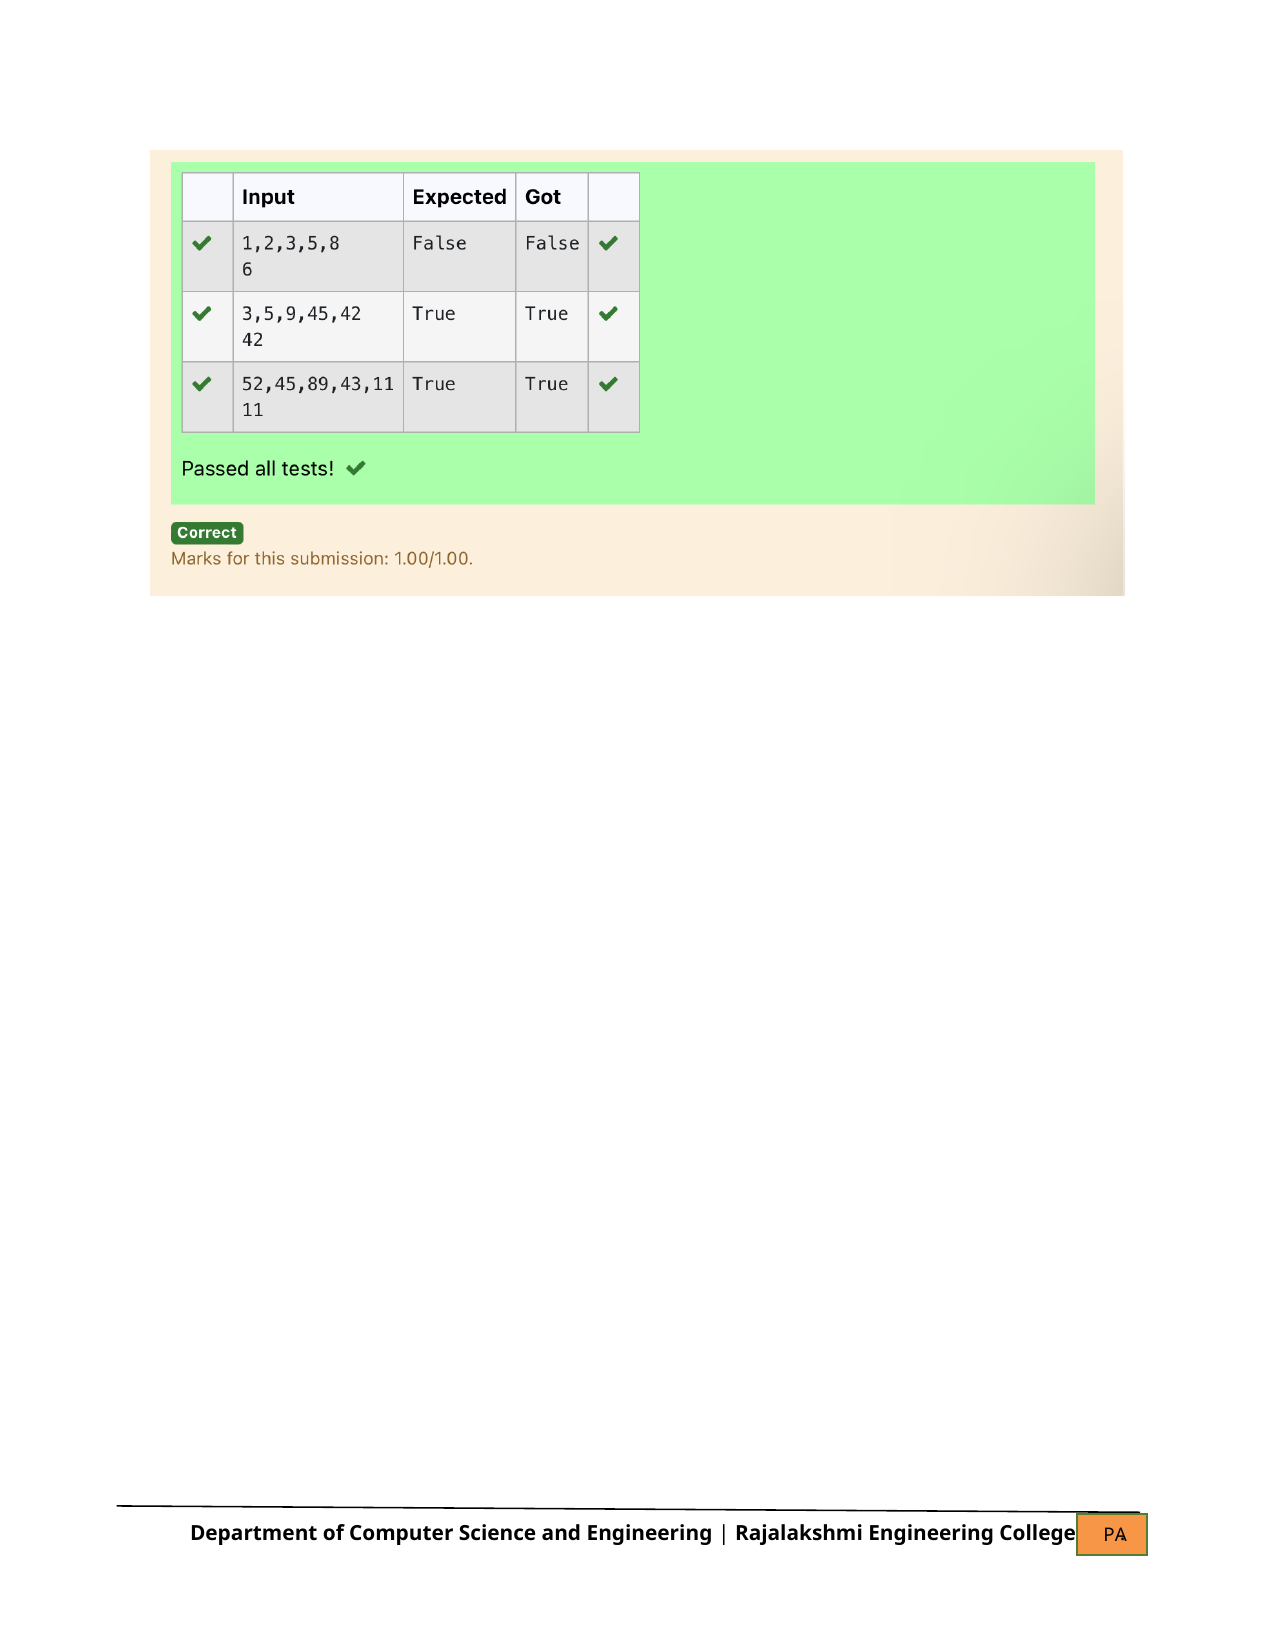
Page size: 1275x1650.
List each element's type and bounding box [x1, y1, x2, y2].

picture [150, 150, 1125, 596]
